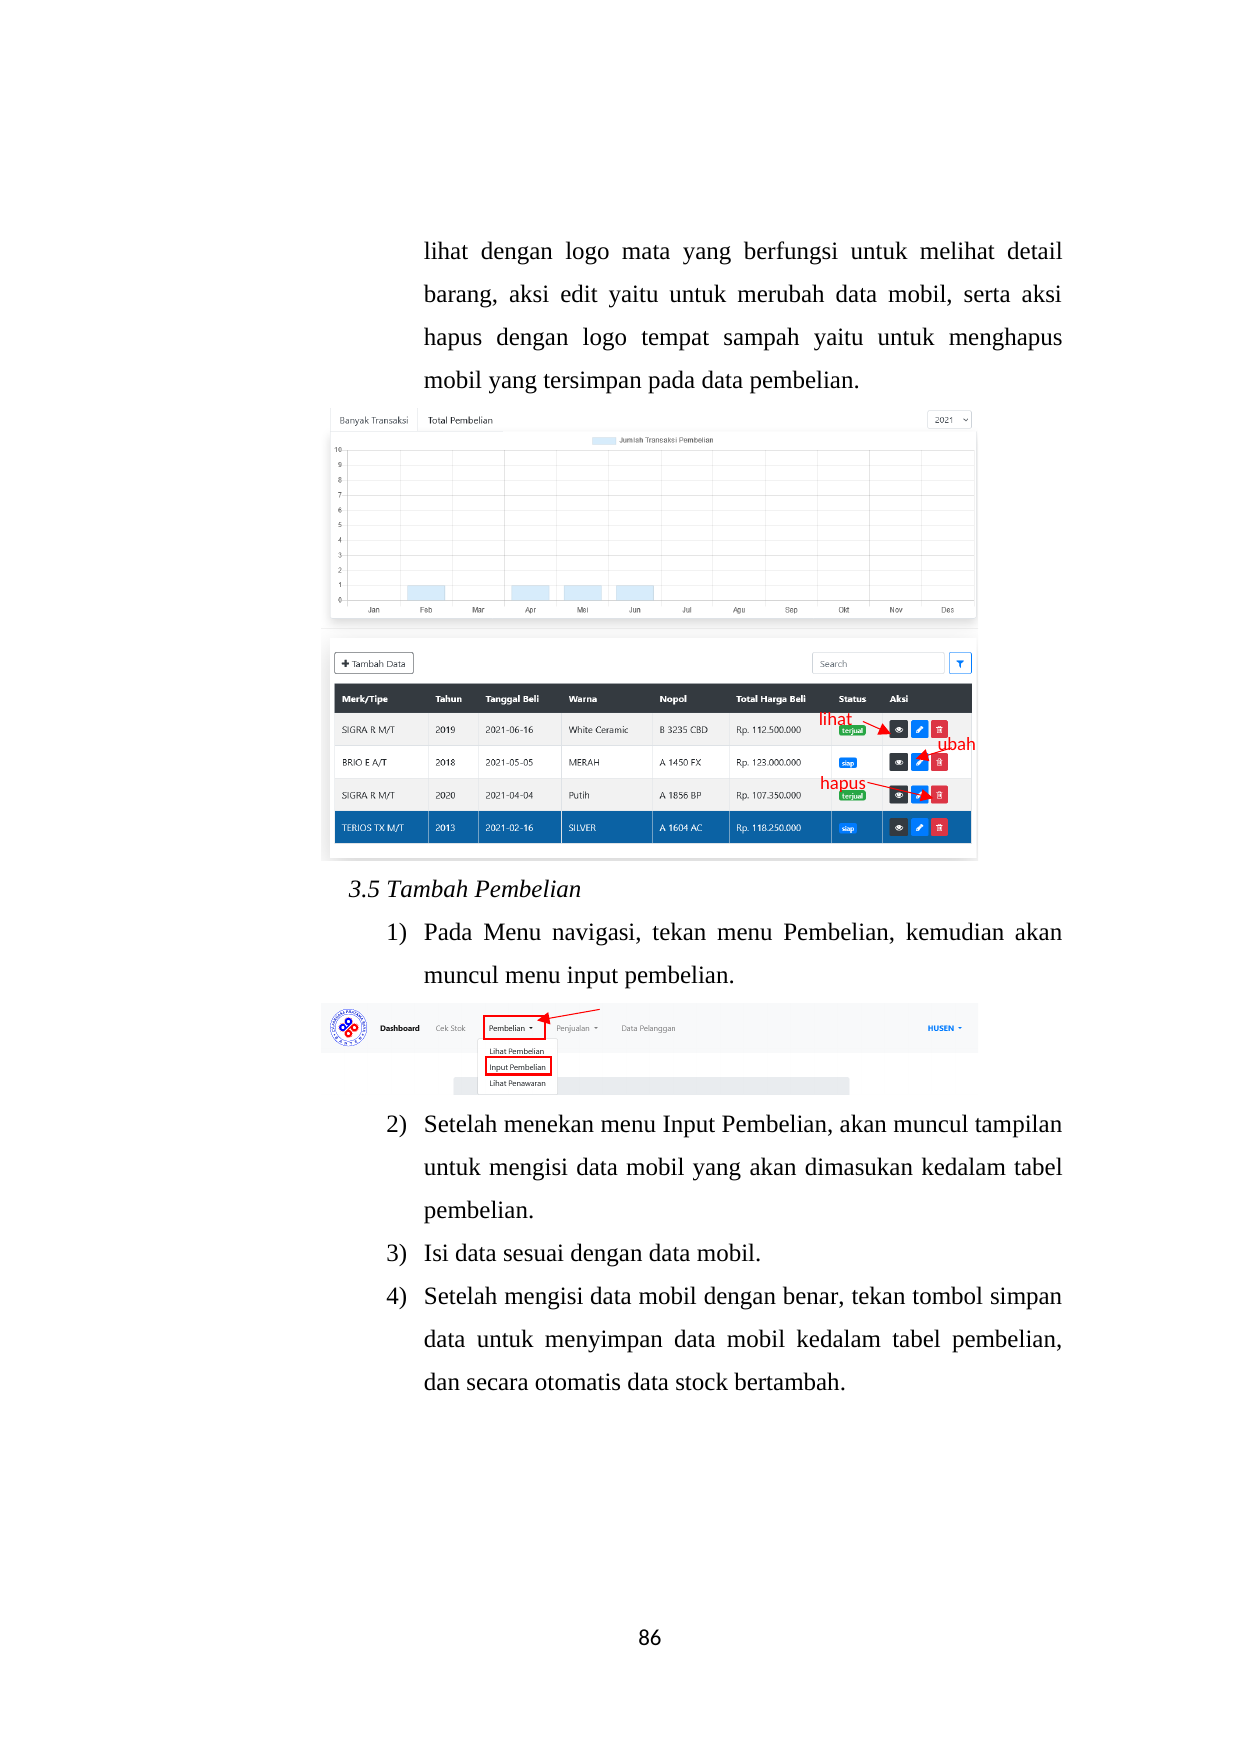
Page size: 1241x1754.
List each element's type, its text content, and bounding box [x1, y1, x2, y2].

list Pada Menu navigasi, tekan menu Pembelian, kemudian akan muncul menu input pembelian. [386, 917, 1063, 989]
picture [321, 408, 979, 861]
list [386, 236, 1063, 394]
list 3.5 Tambah Pembelian [349, 874, 1063, 903]
picture [321, 1003, 979, 1095]
list Setelah mengisi data mobil dengan benar, tekan tombol simpan data untuk menyimpan data mobil kedalam tabel pembelian, dan secara otomatis data stock bertambah. [386, 1281, 1063, 1396]
list Setelah menekan menu Input Pembelian, akan muncul tampilan untuk mengisi data mobil yang akan dimasukan kedalam tabel pembelian. [386, 1109, 1063, 1224]
list Isi data sesuai dengan data mobil. [386, 1238, 1063, 1267]
